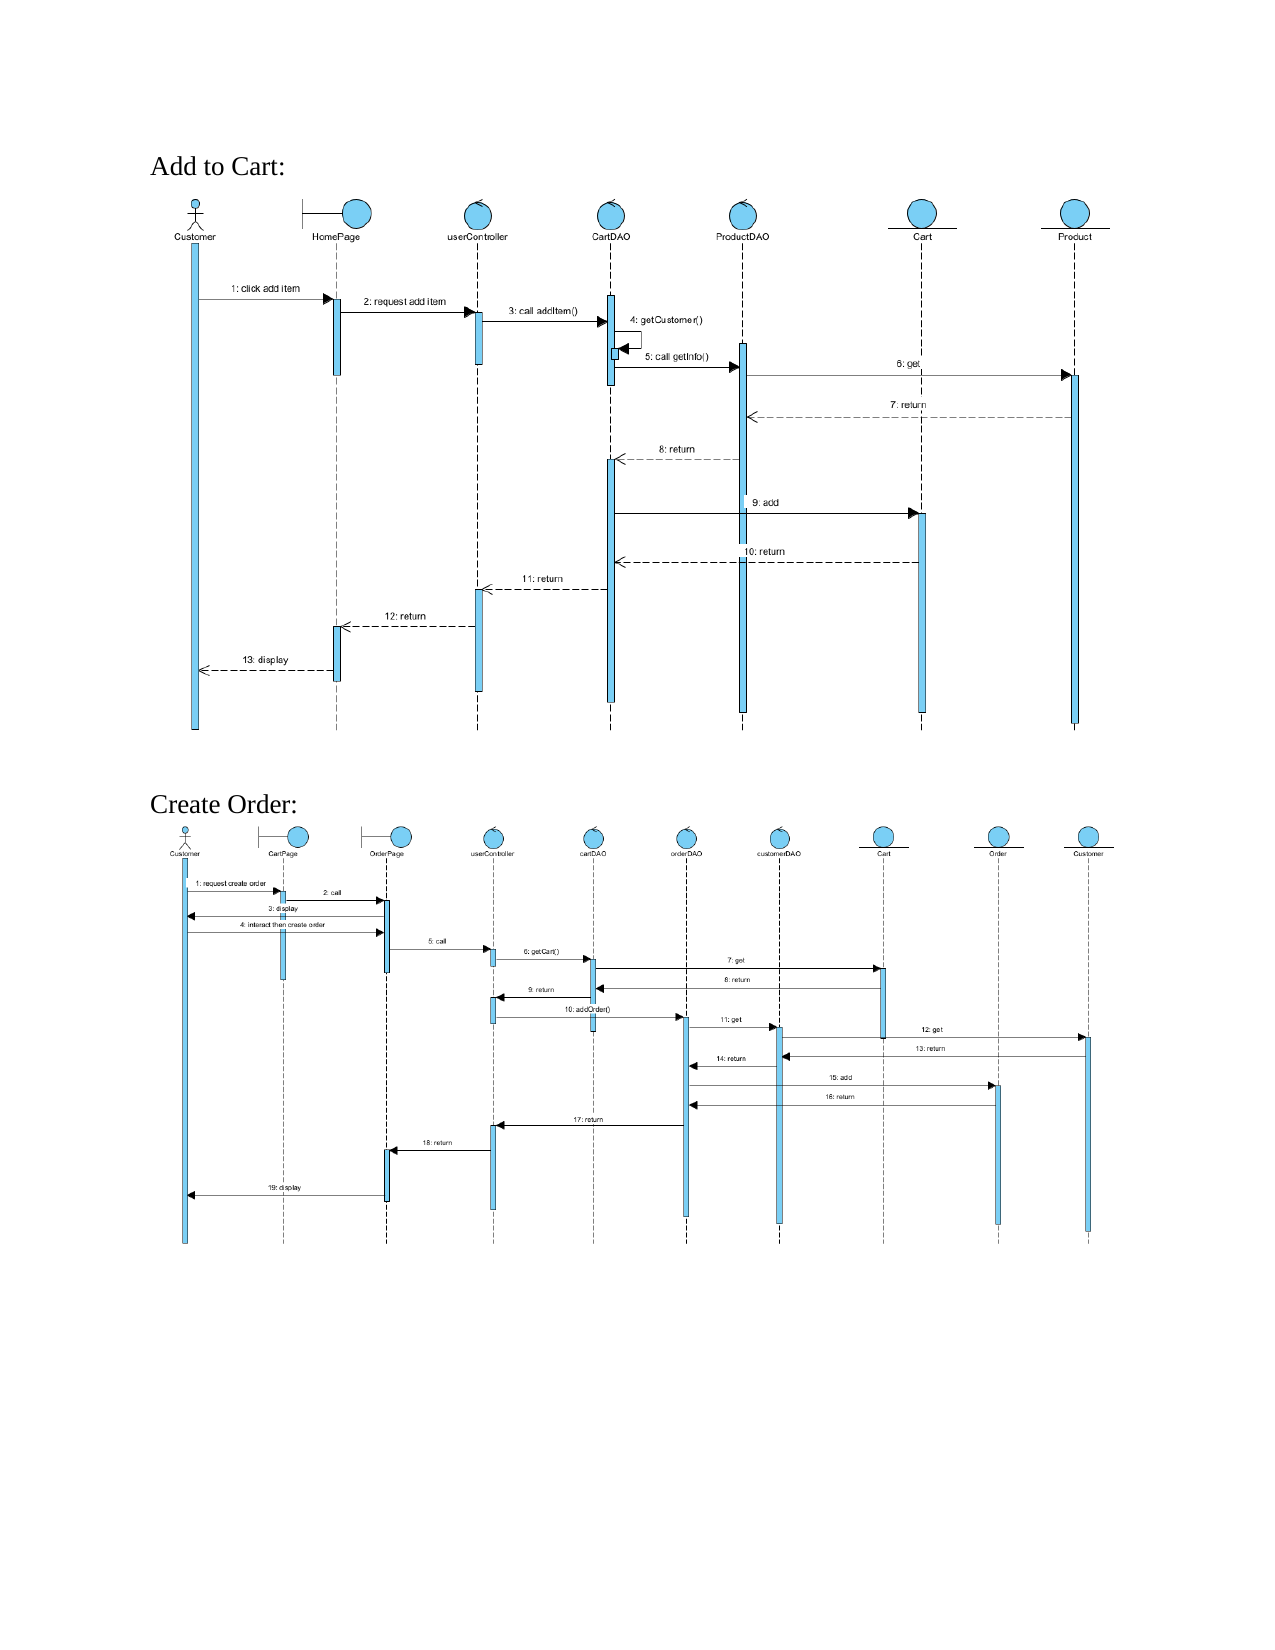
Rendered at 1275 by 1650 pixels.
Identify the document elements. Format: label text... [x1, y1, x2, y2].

text Create Order: [150, 788, 1125, 818]
text Add to Cart: [150, 150, 1125, 181]
picture [150, 818, 1125, 1281]
picture [150, 181, 1125, 772]
